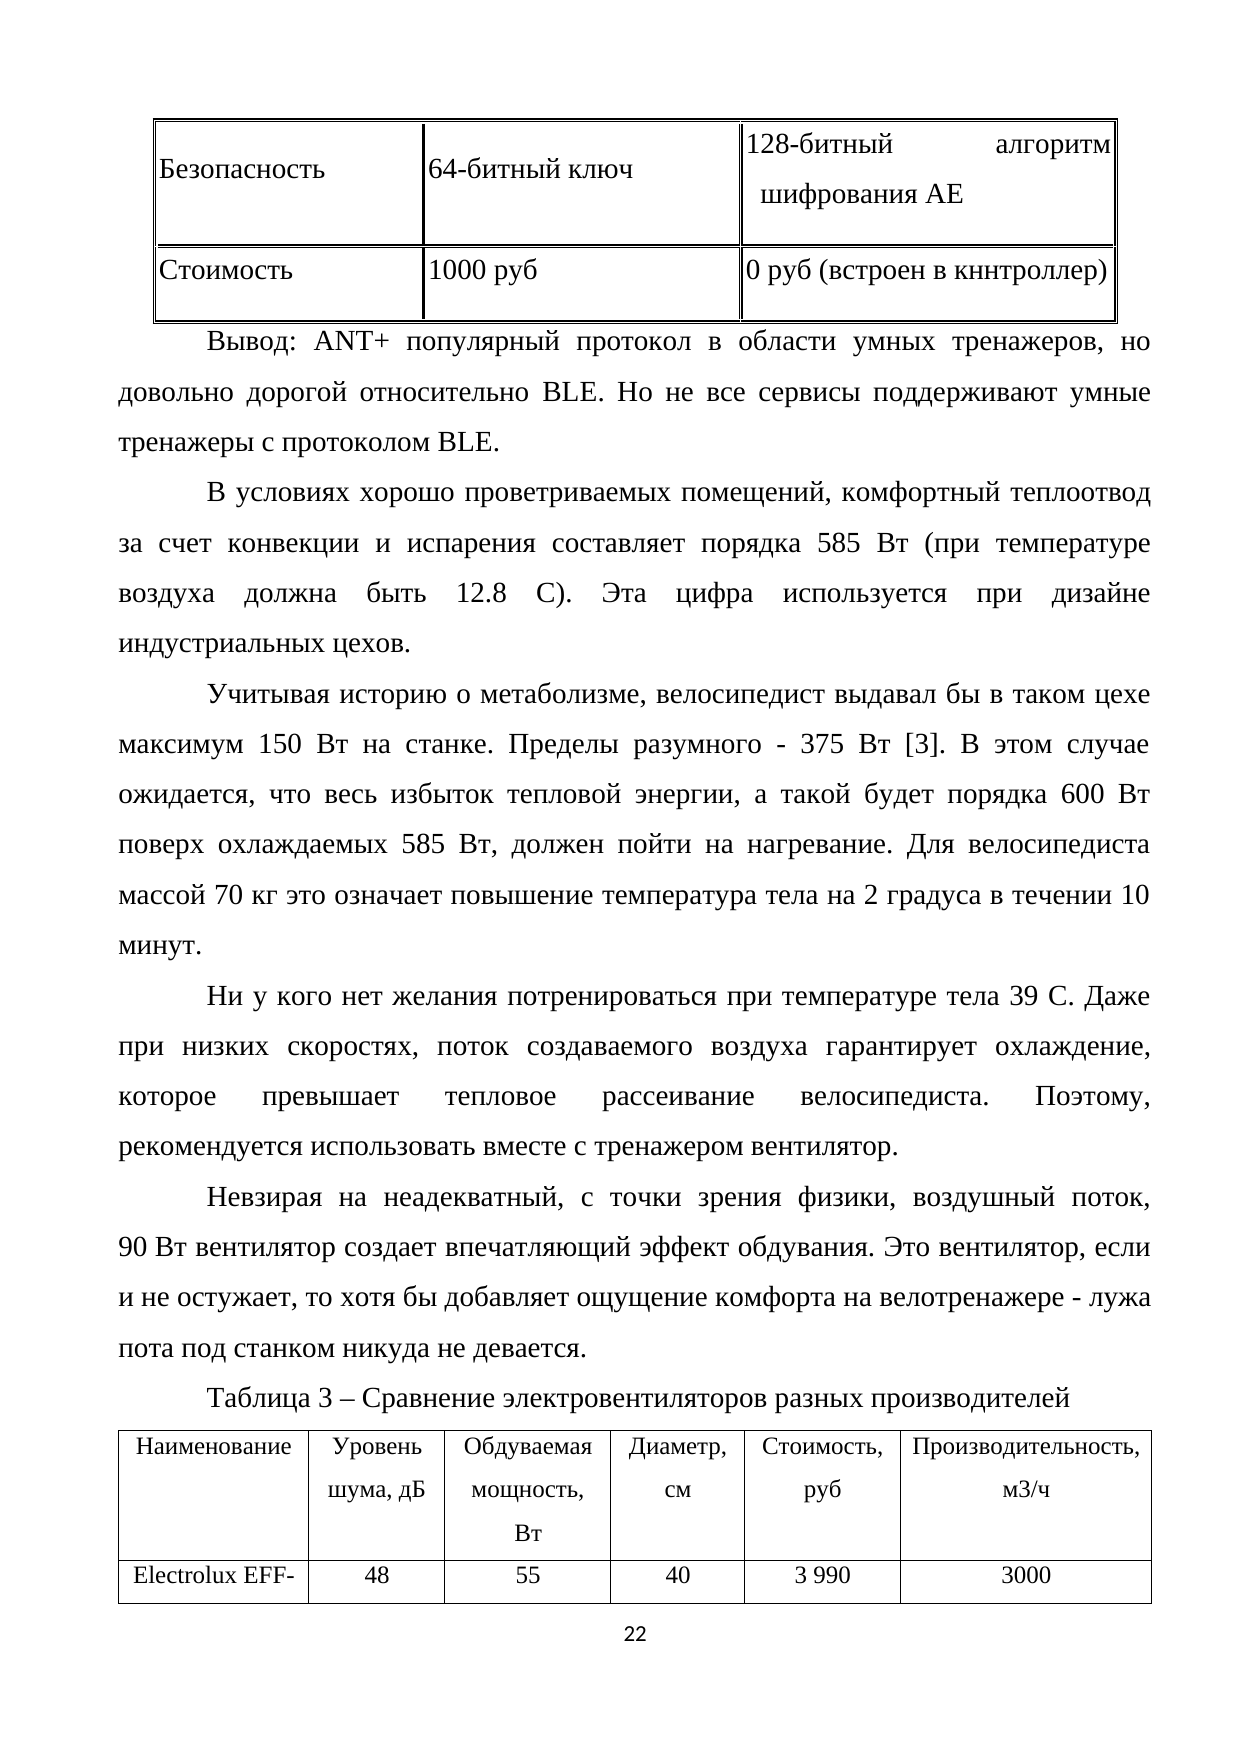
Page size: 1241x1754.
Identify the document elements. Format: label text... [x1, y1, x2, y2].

text Ни у кого нет желания потренироваться при температуре тела 39 С. Даже при низких скоростях, поток создаваемого воздуха гарантирует охлаждение, которое превышает тепловое рассеивание велосипедиста. Поэтому, рекомендуется использовать вместе с тренажером вентилятор. [118, 978, 1152, 1162]
table_cell 1000 руб [423, 244, 741, 320]
table_cell 48 [309, 1561, 444, 1602]
text Вывод: ANT+ популярный протокол в области умных тренажеров, но довольно дорогой относительно BLE. Но не все сервисы поддерживают умные тренажеры с протоколом BLE. [118, 323, 1152, 458]
table_cell Стоимость [156, 244, 423, 320]
table_header Наименование [119, 1431, 308, 1559]
table_header Диаметр, см [611, 1431, 744, 1559]
table_header Стоимость, руб [745, 1431, 900, 1559]
table_cell 3 990 [745, 1561, 900, 1602]
table_cell 55 [445, 1561, 610, 1602]
text В условиях хорошо проветриваемых помещений, комфортный теплоотвод за счет конвекции и испарения составляет порядка 585 Вт (при температуре воздуха должна быть 12.8 С). Эта цифра используется при дизайне индустриальных цехов. [118, 474, 1152, 659]
table_cell 0 руб (встроен в кннтроллер) [741, 244, 1115, 320]
table_cell 3000 [901, 1561, 1151, 1602]
table_header Производительность, м3/ч [901, 1431, 1151, 1559]
table_header Уровень шума, дБ [309, 1431, 444, 1559]
text Таблица 3 – Сравнение электровентиляторов разных производителей [118, 1380, 1152, 1414]
text Невзирая на неадекватный, с точки зрения физики, воздушный поток, 90 Вт вентилятор создает впечатляющий эффект обдувания. Это вентилятор, если и не остужает, то хотя бы добавляет ощущение комфорта на велотренажере - лужа пота под станком никуда не девается. [118, 1179, 1152, 1363]
table_cell 40 [611, 1561, 744, 1602]
text Учитывая историю о метаболизме, велосипедист выдавал бы в таком цехе максимум 150 Вт на станке. Пределы разумного - 375 Вт [3]. В этом случае ожидается, что весь избыток тепловой энергии, а такой будет порядка 600 Вт поверх охлаждаемых 585 Вт, должен пойти на нагревание. Для велосипедиста массой 70 кг это означает повышение температура тела на 2 градуса в течении 10 минут. [118, 676, 1152, 961]
table_cell 128-битный алгоритм шифрования AE [741, 122, 1114, 244]
table_cell 64-битный ключ [423, 120, 741, 244]
table_cell Безопасность [156, 122, 423, 244]
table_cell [119, 1561, 308, 1602]
table_header Обдуваемая мощность, Вт [445, 1431, 610, 1559]
